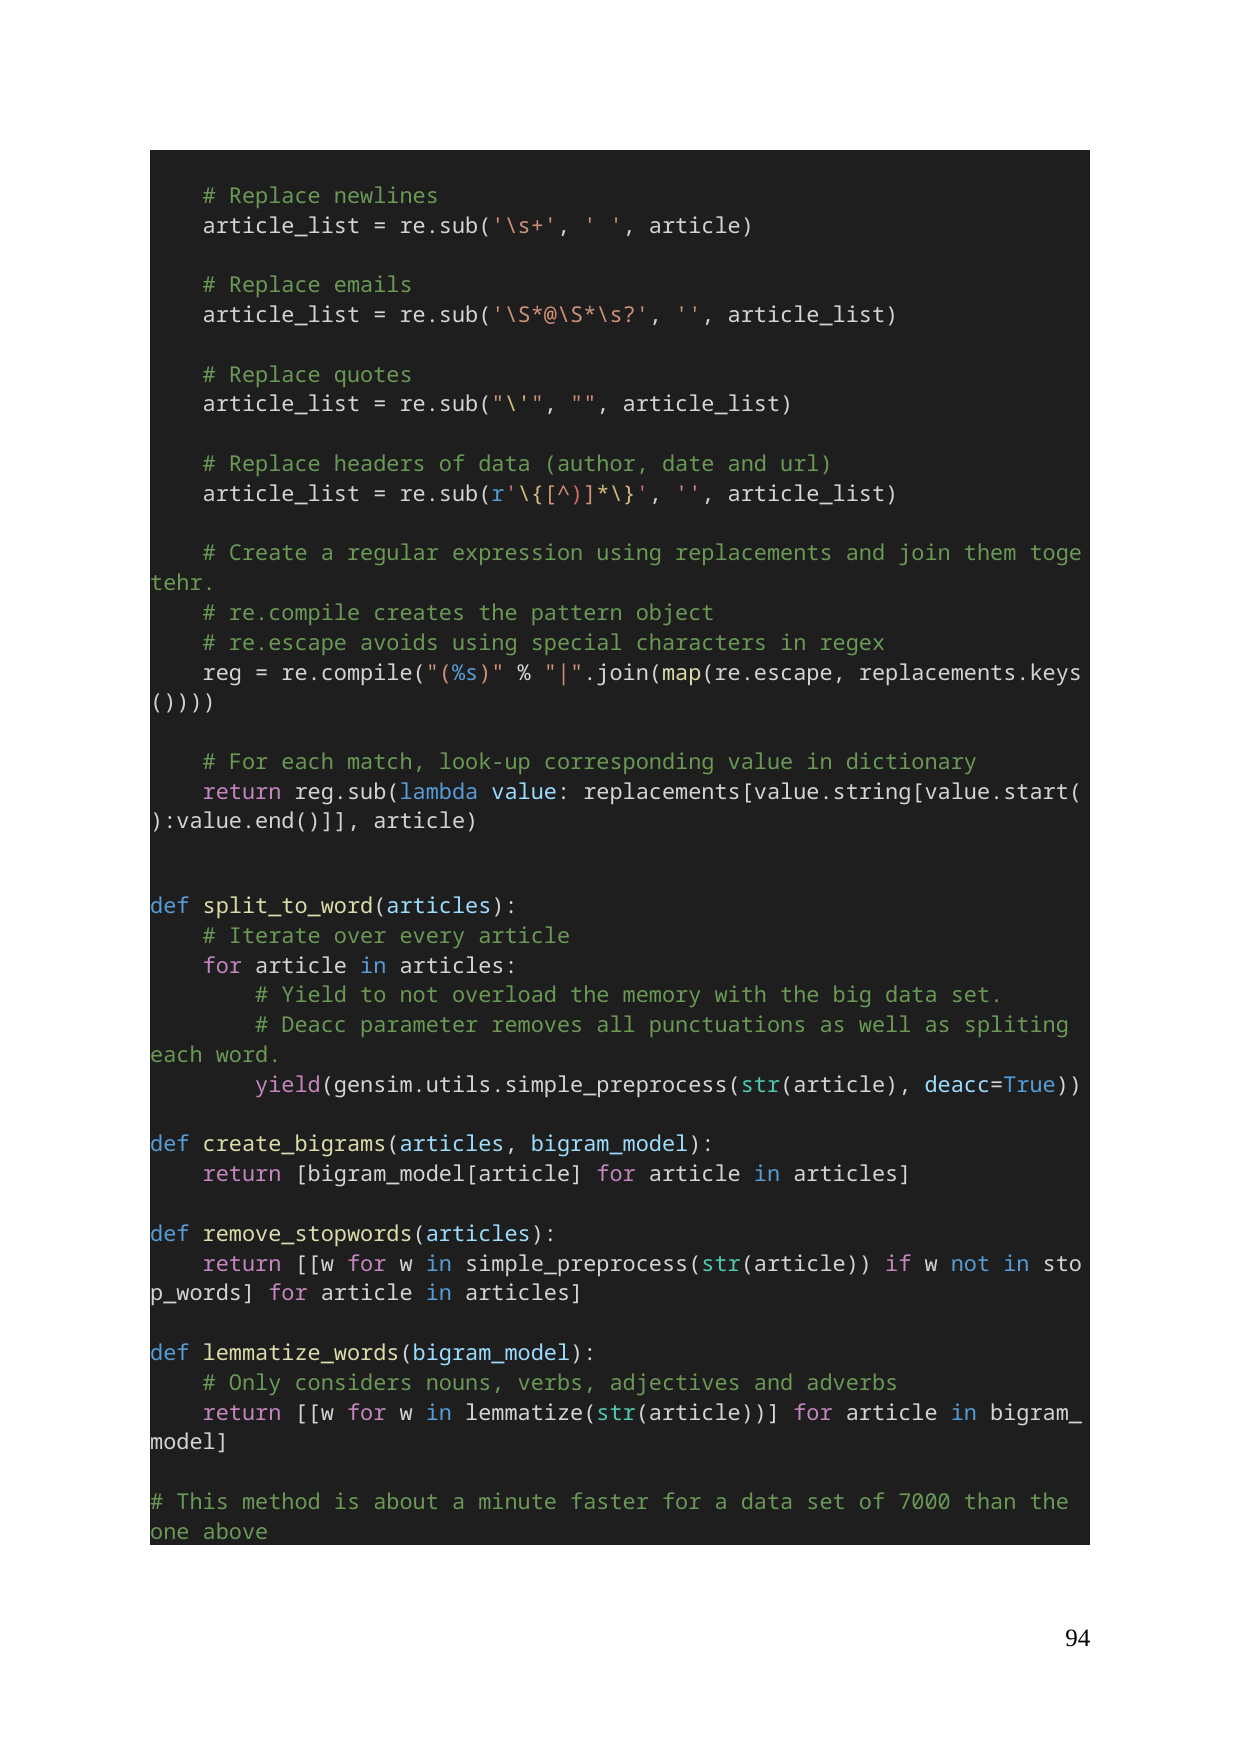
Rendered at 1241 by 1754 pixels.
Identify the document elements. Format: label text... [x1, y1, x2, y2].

text return [bigram_model[article] for article in articles] [150, 1158, 1090, 1188]
text def remove_stopwords(articles): [150, 1218, 1090, 1247]
text def lemmatize_words(bigram_model): [150, 1337, 1090, 1367]
text # For each match, look-up corresponding value in dictionary [150, 746, 1090, 776]
text reg = re.compile("(%s)" % "|".join(map(re.escape, replacements.keys()))) [150, 656, 1090, 716]
text article_list = re.sub('\S*@\S*\s?', '', article_list) [150, 299, 1090, 329]
text return reg.sub(lambda value: replacements[value.string[value.start():value.end()]], article) [150, 776, 1090, 835]
text yield(gensim.utils.simple_preprocess(str(article), deacc=True)) [150, 1069, 1090, 1098]
text def split_to_word(articles): [150, 890, 1090, 920]
text article_list = re.sub("\'", "", article_list) [150, 388, 1090, 418]
text # Only considers nouns, verbs, adjectives and adverbs [150, 1367, 1090, 1396]
text # This method is about a minute faster for a data set of 7000 than the one above [150, 1486, 1090, 1545]
text # Deacc parameter removes all punctuations as well as spliting each word. [150, 1009, 1090, 1069]
text # Replace newlines [150, 180, 1090, 209]
text # Yield to not overload the memory with the big data set. [150, 979, 1090, 1009]
text return [[w for w in simple_preprocess(str(article)) if w not in stop_words] for article in articles] [150, 1247, 1090, 1307]
text # Replace quotes [150, 358, 1090, 388]
text article_list = re.sub(r'\{[^)]*\}', '', article_list) [150, 478, 1090, 507]
text # Create a regular expression using replacements and join them togetehr. [150, 537, 1090, 597]
text def create_bigrams(articles, bigram_model): [150, 1128, 1090, 1158]
text # re.compile creates the pattern object [150, 597, 1090, 627]
text # Iterate over every article [150, 920, 1090, 949]
text # Replace headers of data (author, date and url) [150, 448, 1090, 478]
text return [[w for w in lemmatize(str(article))] for article in bigram_model] [150, 1396, 1090, 1456]
text # re.escape avoids using special characters in regex [150, 627, 1090, 656]
text article_list = re.sub('\s+', ' ', article) [150, 209, 1090, 239]
text for article in articles: [150, 949, 1090, 979]
text # Replace emails [150, 269, 1090, 299]
